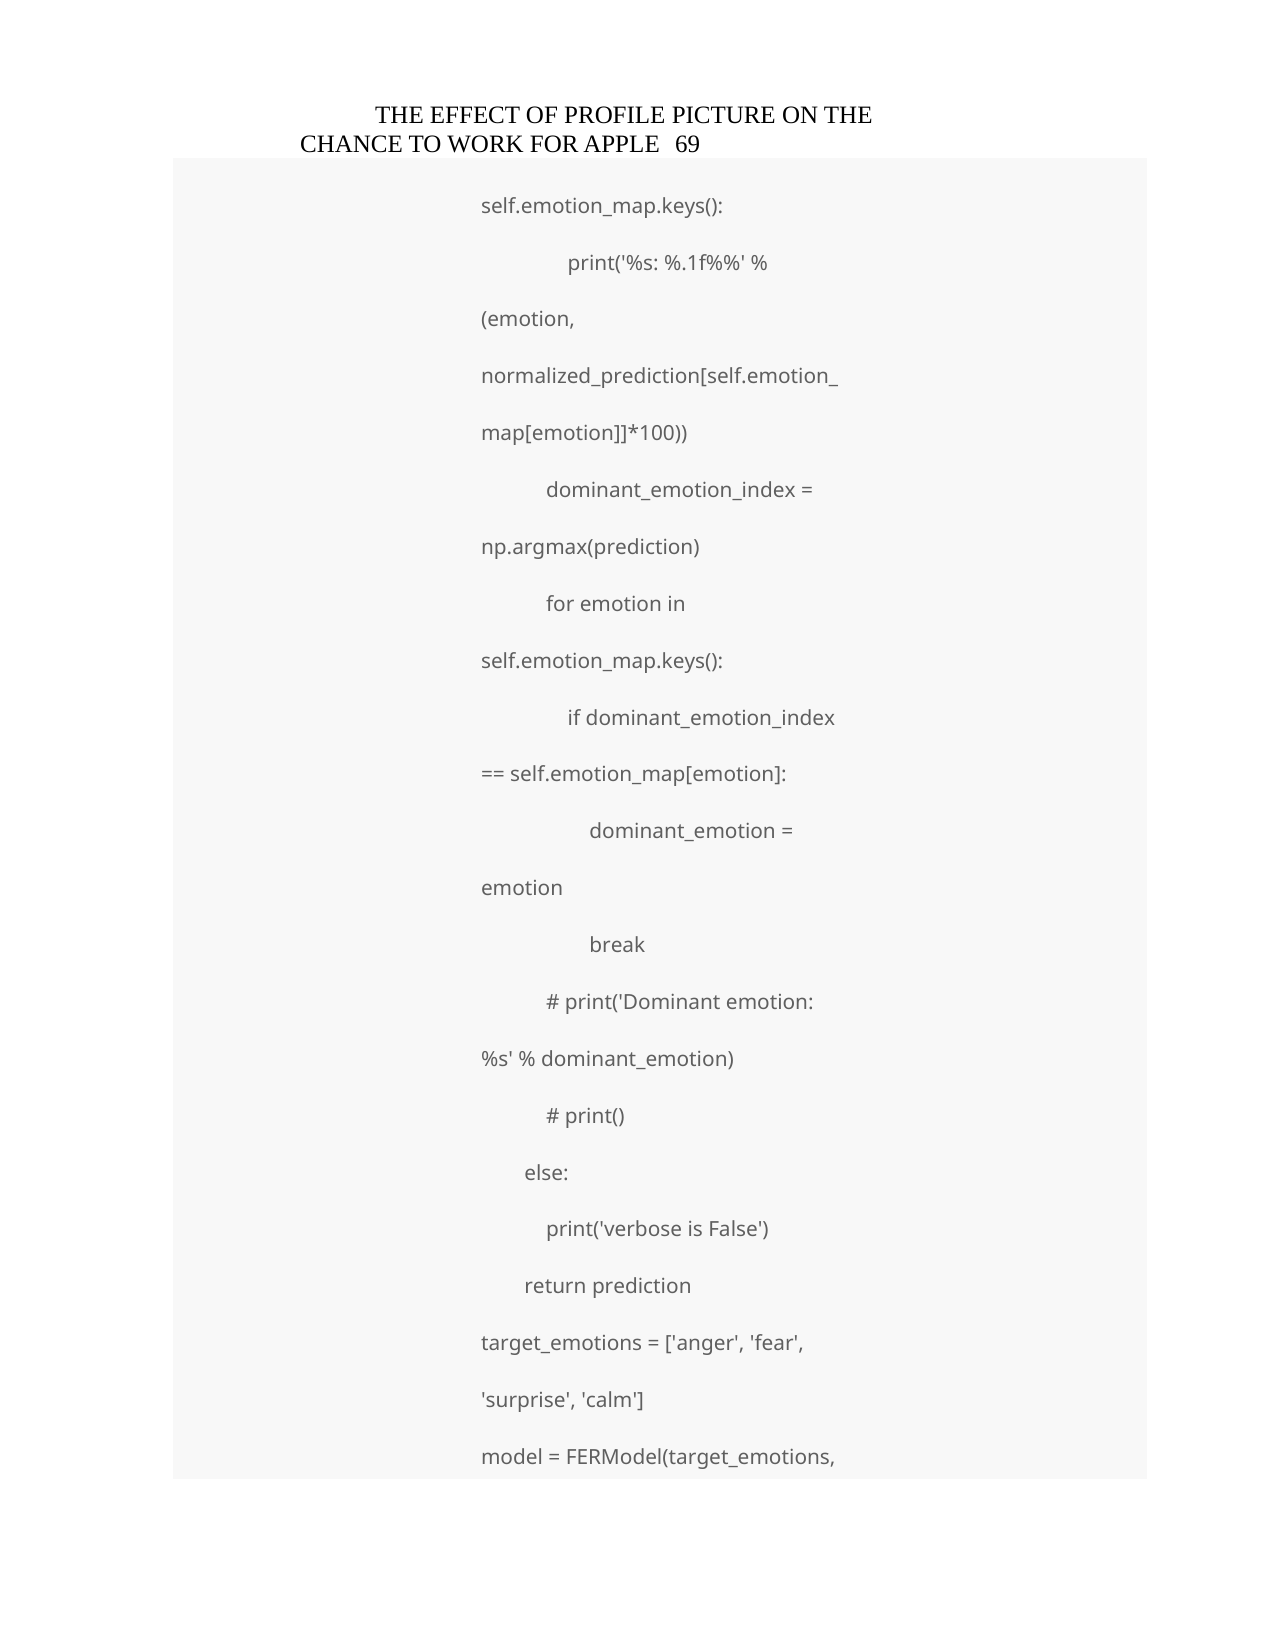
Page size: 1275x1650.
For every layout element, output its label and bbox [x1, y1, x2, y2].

table_header [173, 158, 1147, 1479]
